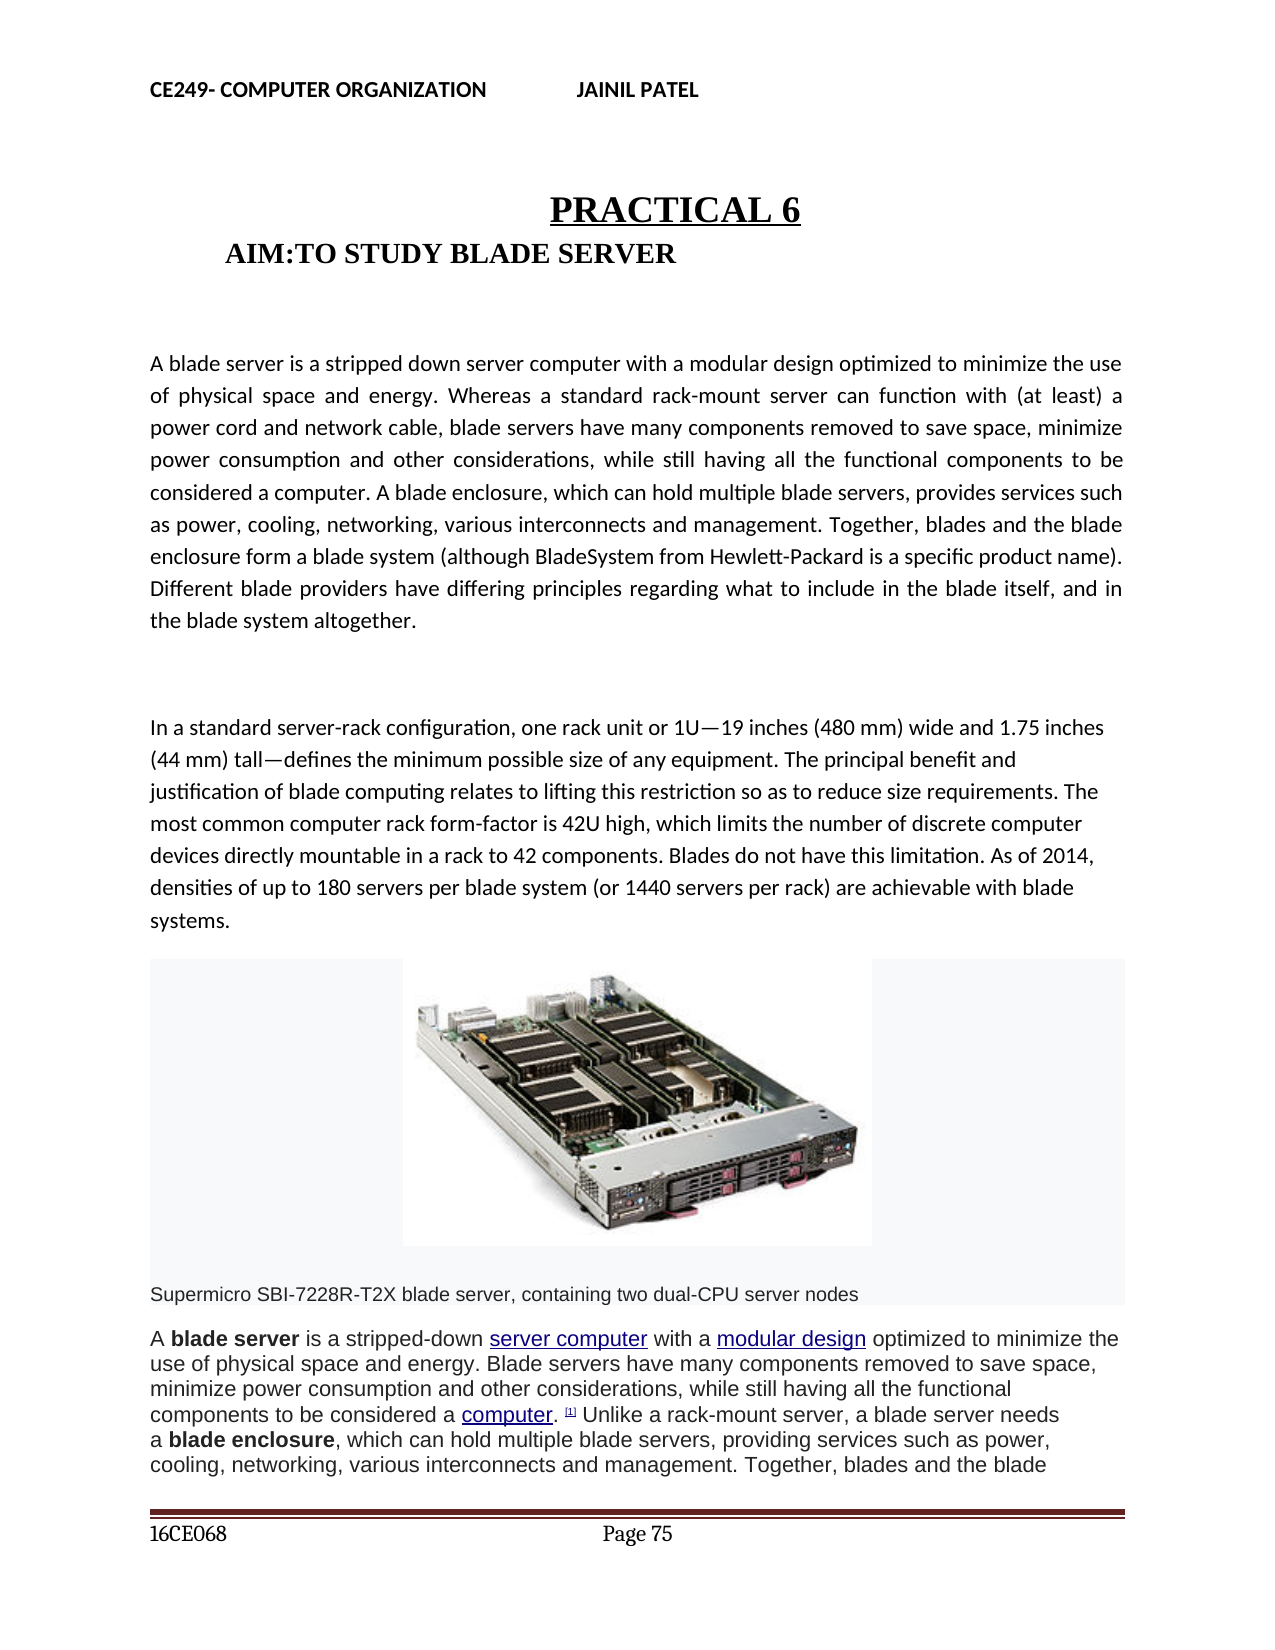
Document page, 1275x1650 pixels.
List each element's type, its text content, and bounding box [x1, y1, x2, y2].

list PRACTICAL 6 [225, 187, 1125, 230]
text Supermicro SBI-7228R-T2X blade server, containing two dual-CPU server nodes [150, 1270, 1125, 1305]
list AIM:TO STUDY BLADE SERVER [225, 237, 1125, 270]
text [150, 1326, 1125, 1477]
picture [403, 958, 872, 1246]
text A blade server is a stripped down server computer with a modular design optimized to minimize the use of physical space and energy. Whereas a standard rack-mount server can function with (at least) a power cord and network cable, blade servers have many components removed to save space, minimize power consumption and other considerations, while still having all the functional components to be considered a computer. A blade enclosure, which can hold multiple blade servers, provides services such as power, cooling, networking, various interconnects and management. Together, blades and the blade enclosure form a blade system (although BladeSystem from Hewlett-Packard is a specific product name). Different blade providers have differing principles regarding what to include in the blade itself, and in the blade system altogether. [150, 349, 1125, 634]
text In a standard server-rack configuration, one rack unit or 1U—19 inches (480 mm) wide and 1.75 inches (44 mm) tall—defines the minimum possible size of any equipment. The principal benefit and justification of blade computing relates to lifting this restriction so as to reduce size requirements. The most common computer rack form-factor is 42U high, which limits the number of discrete computer devices directly mountable in a rack to 42 components. Blades do not have this limitation. As of 2014, densities of up to 180 servers per blade system (or 1440 servers per rack) are achievable with blade systems. [150, 713, 1125, 934]
